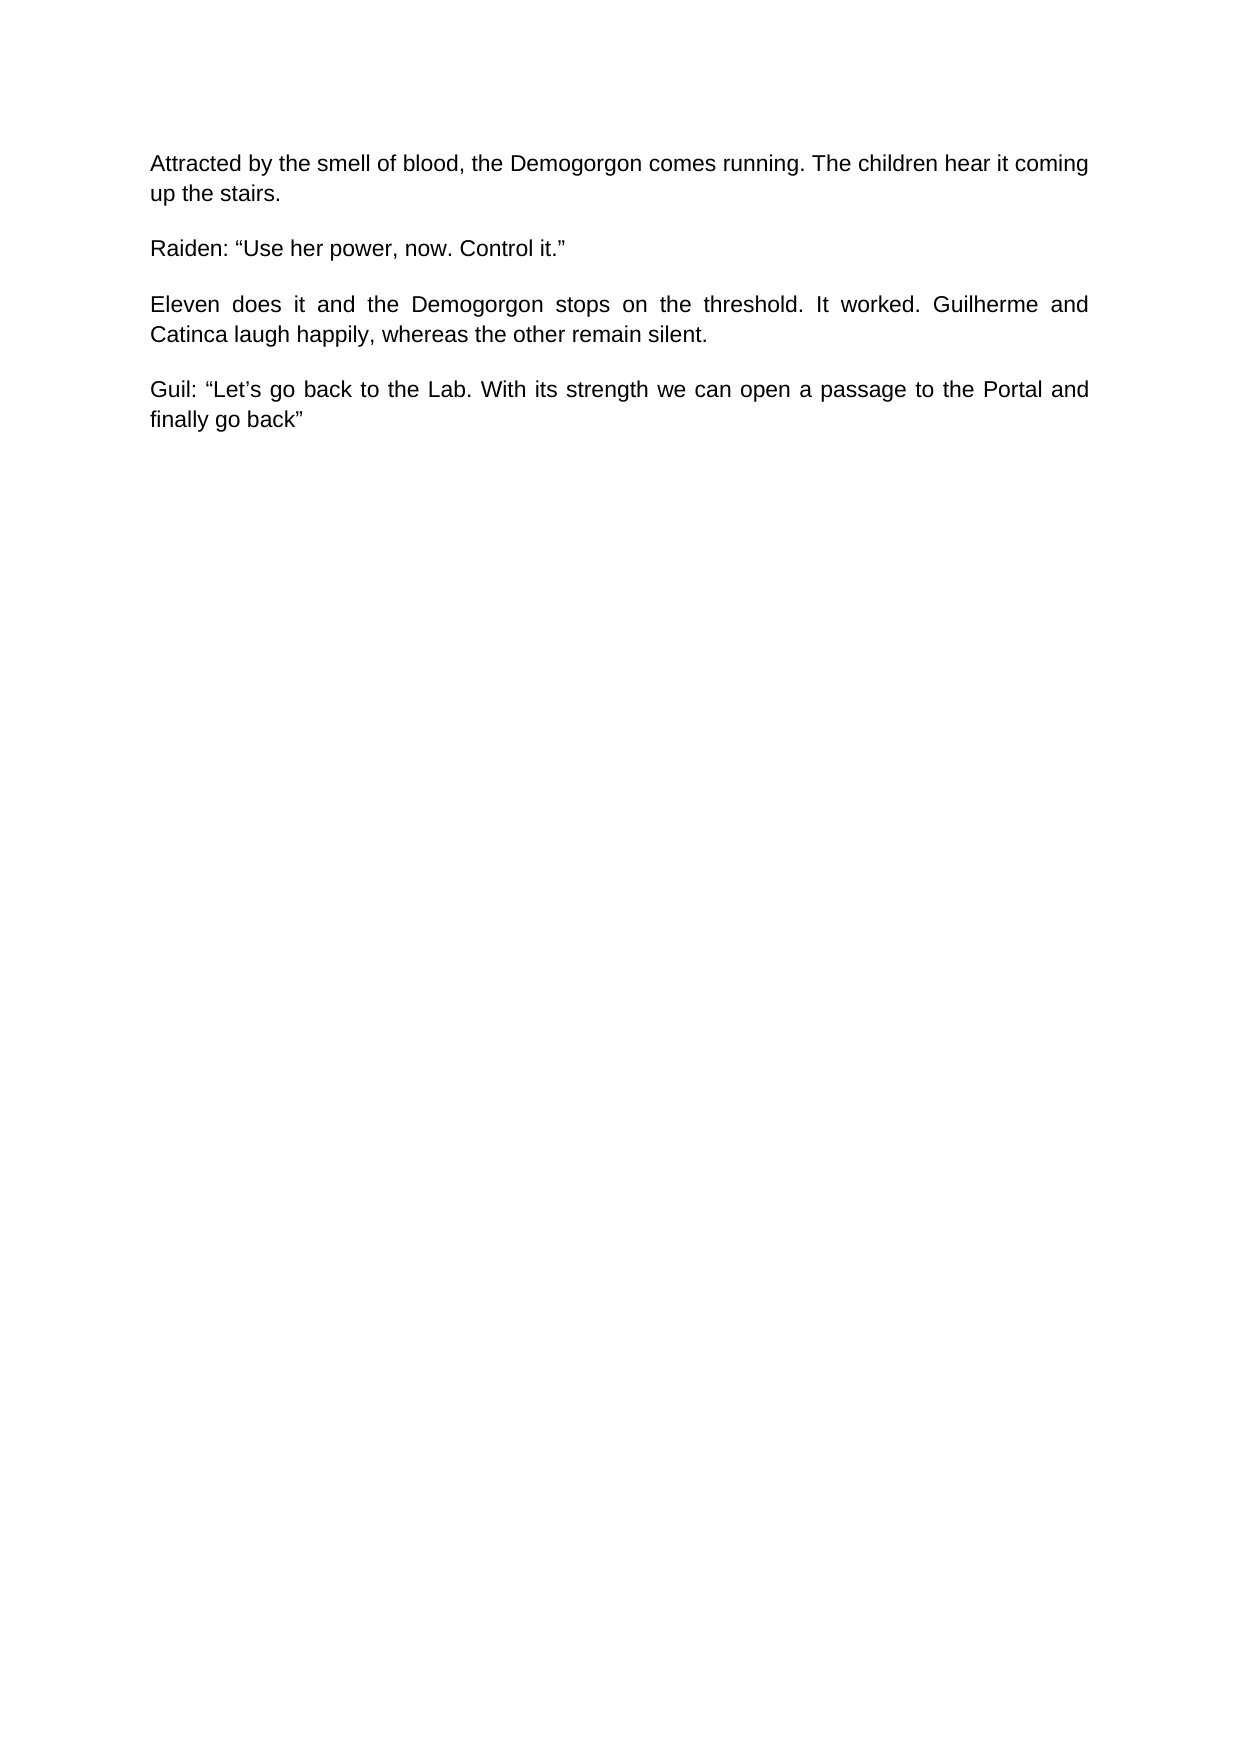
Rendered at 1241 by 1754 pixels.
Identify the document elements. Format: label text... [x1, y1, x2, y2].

text Guil: “Let’s go back to the Lab. With its strength we can open a passage to the Portal and finally go back” [150, 376, 1090, 433]
text Eleven does it and the Demogorgon stops on the threshold. It worked. Guilherme and Catinca laugh happily, whereas the other remain silent. [150, 291, 1090, 347]
text Raiden: “Use her power, now. Control it.” [150, 235, 1090, 262]
text Attracted by the smell of blood, the Demogorgon comes running. The children hear it coming up the stairs. [150, 150, 1090, 207]
